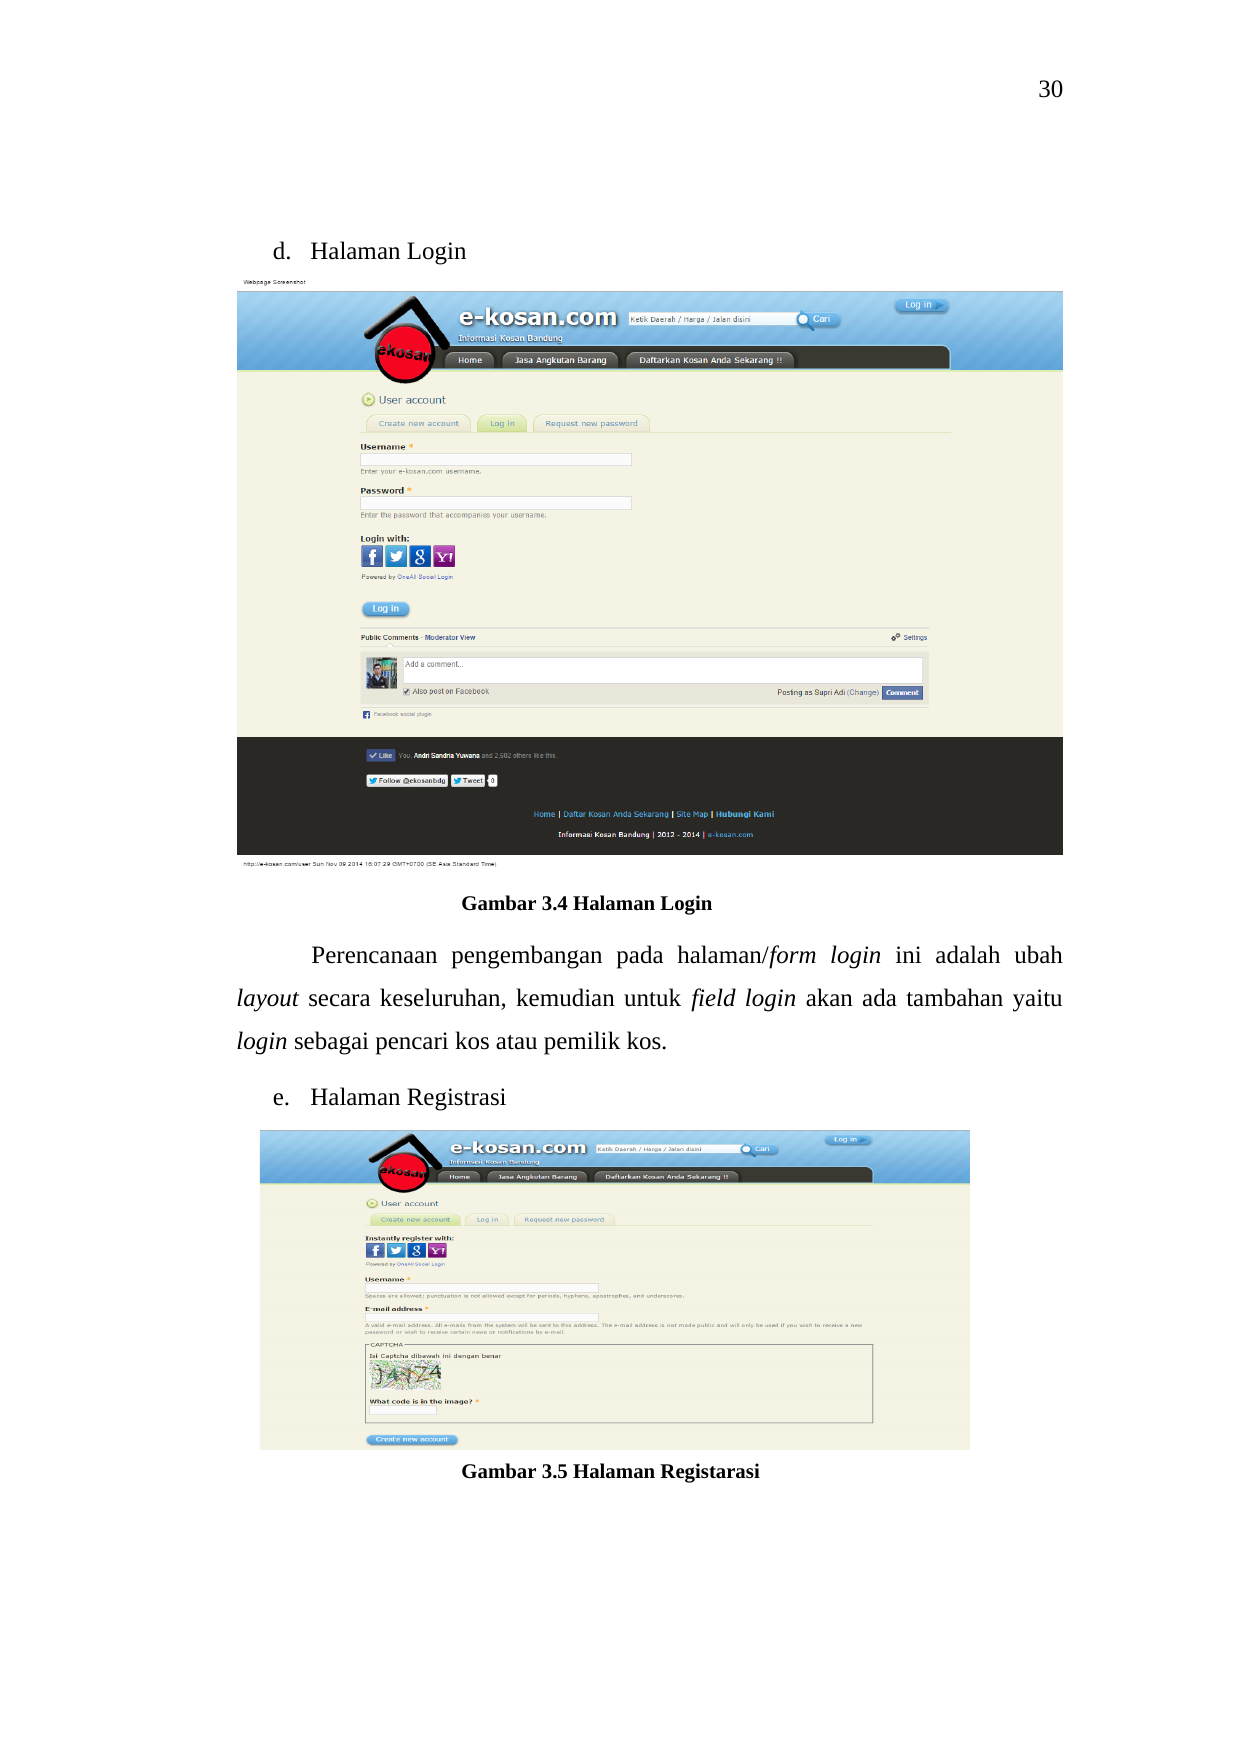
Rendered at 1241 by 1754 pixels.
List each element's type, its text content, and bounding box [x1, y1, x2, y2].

text Gambar 3.4 Halaman Login [386, 891, 1063, 915]
picture [237, 279, 1063, 867]
picture [259, 1130, 970, 1450]
text Perencanaan pengembangan pada halaman/form login ini adalah ubah layout secara keseluruhan, kemudian untuk field login akan ada tambahan yaitu login sebagai pencari kos atau pemilik kos. [236, 940, 1063, 1055]
list Halaman Registrasi [273, 1082, 1063, 1110]
text Gambar 3.5 Halaman Registarasi [236, 1458, 1063, 1483]
list Halaman Login [273, 236, 1063, 265]
